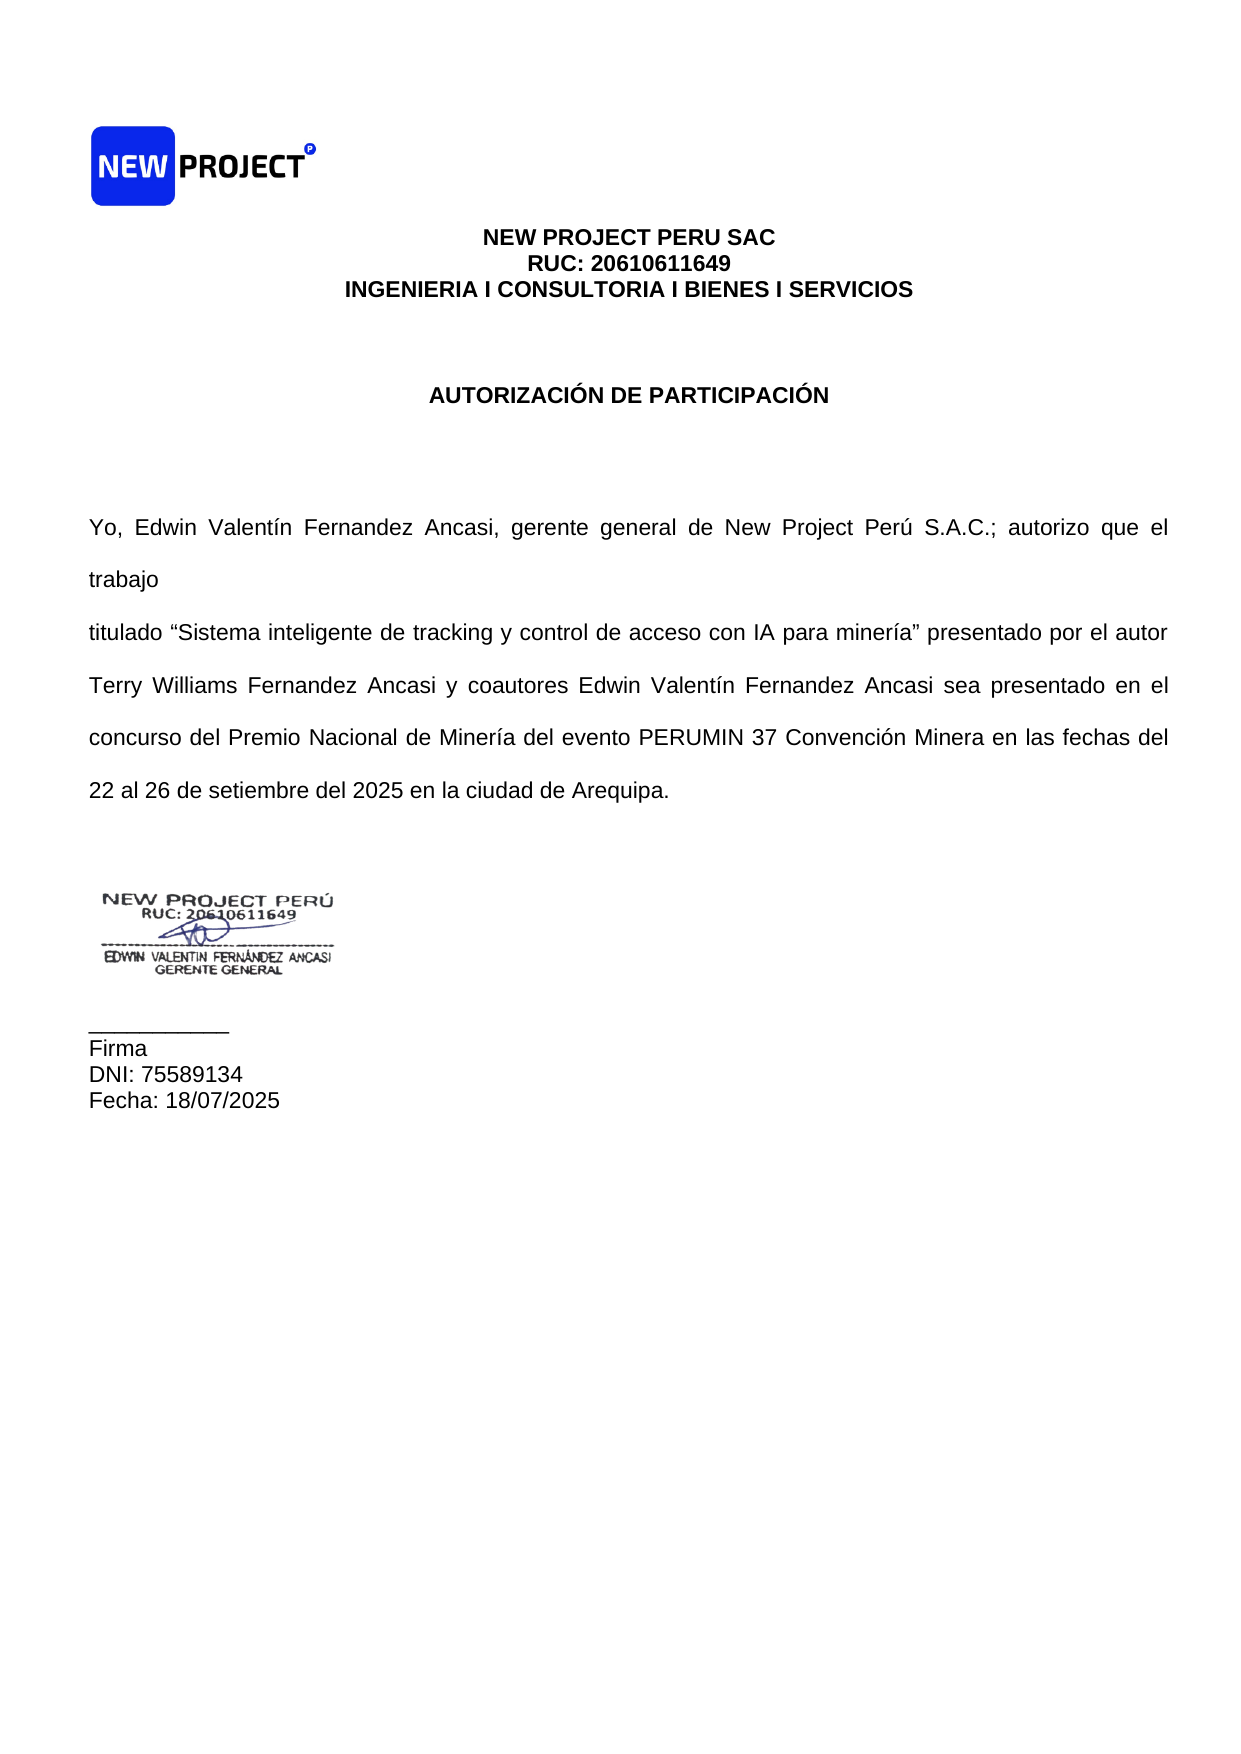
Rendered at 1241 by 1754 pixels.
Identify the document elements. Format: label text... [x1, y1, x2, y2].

text Fecha: 18/07/2025 [89, 1087, 1169, 1114]
picture [88, 124, 317, 211]
text titulado “Sistema inteligente de tracking y control de acceso con IA para minería” presentado por el autor Terry Williams Fernandez Ancasi y coautores Edwin Valentín Fernandez Ancasi sea presentado en el concurso del Premio Nacional de Minería del evento PERUMIN 37 Convención Minera en las fechas del 22 al 26 de setiembre del 2025 en la ciudad de Arequipa. [89, 619, 1169, 803]
picture [88, 882, 350, 980]
text ___________ [89, 1008, 1169, 1035]
text RUC: 20610611649 [89, 250, 1169, 276]
text INGENIERIA I CONSULTORIA I BIENES I SERVICIOS [89, 276, 1169, 303]
text Firma [89, 1035, 1169, 1061]
text Yo, Edwin Valentín Fernandez Ancasi, gerente general de New Project Perú S.A.C.; autorizo que el trabajo [89, 513, 1169, 592]
text NEW PROJECT PERU SAC [89, 223, 1169, 250]
text AUTORIZACIÓN DE PARTICIPACIÓN [89, 382, 1169, 408]
text DNI: 75589134 [89, 1061, 1169, 1087]
